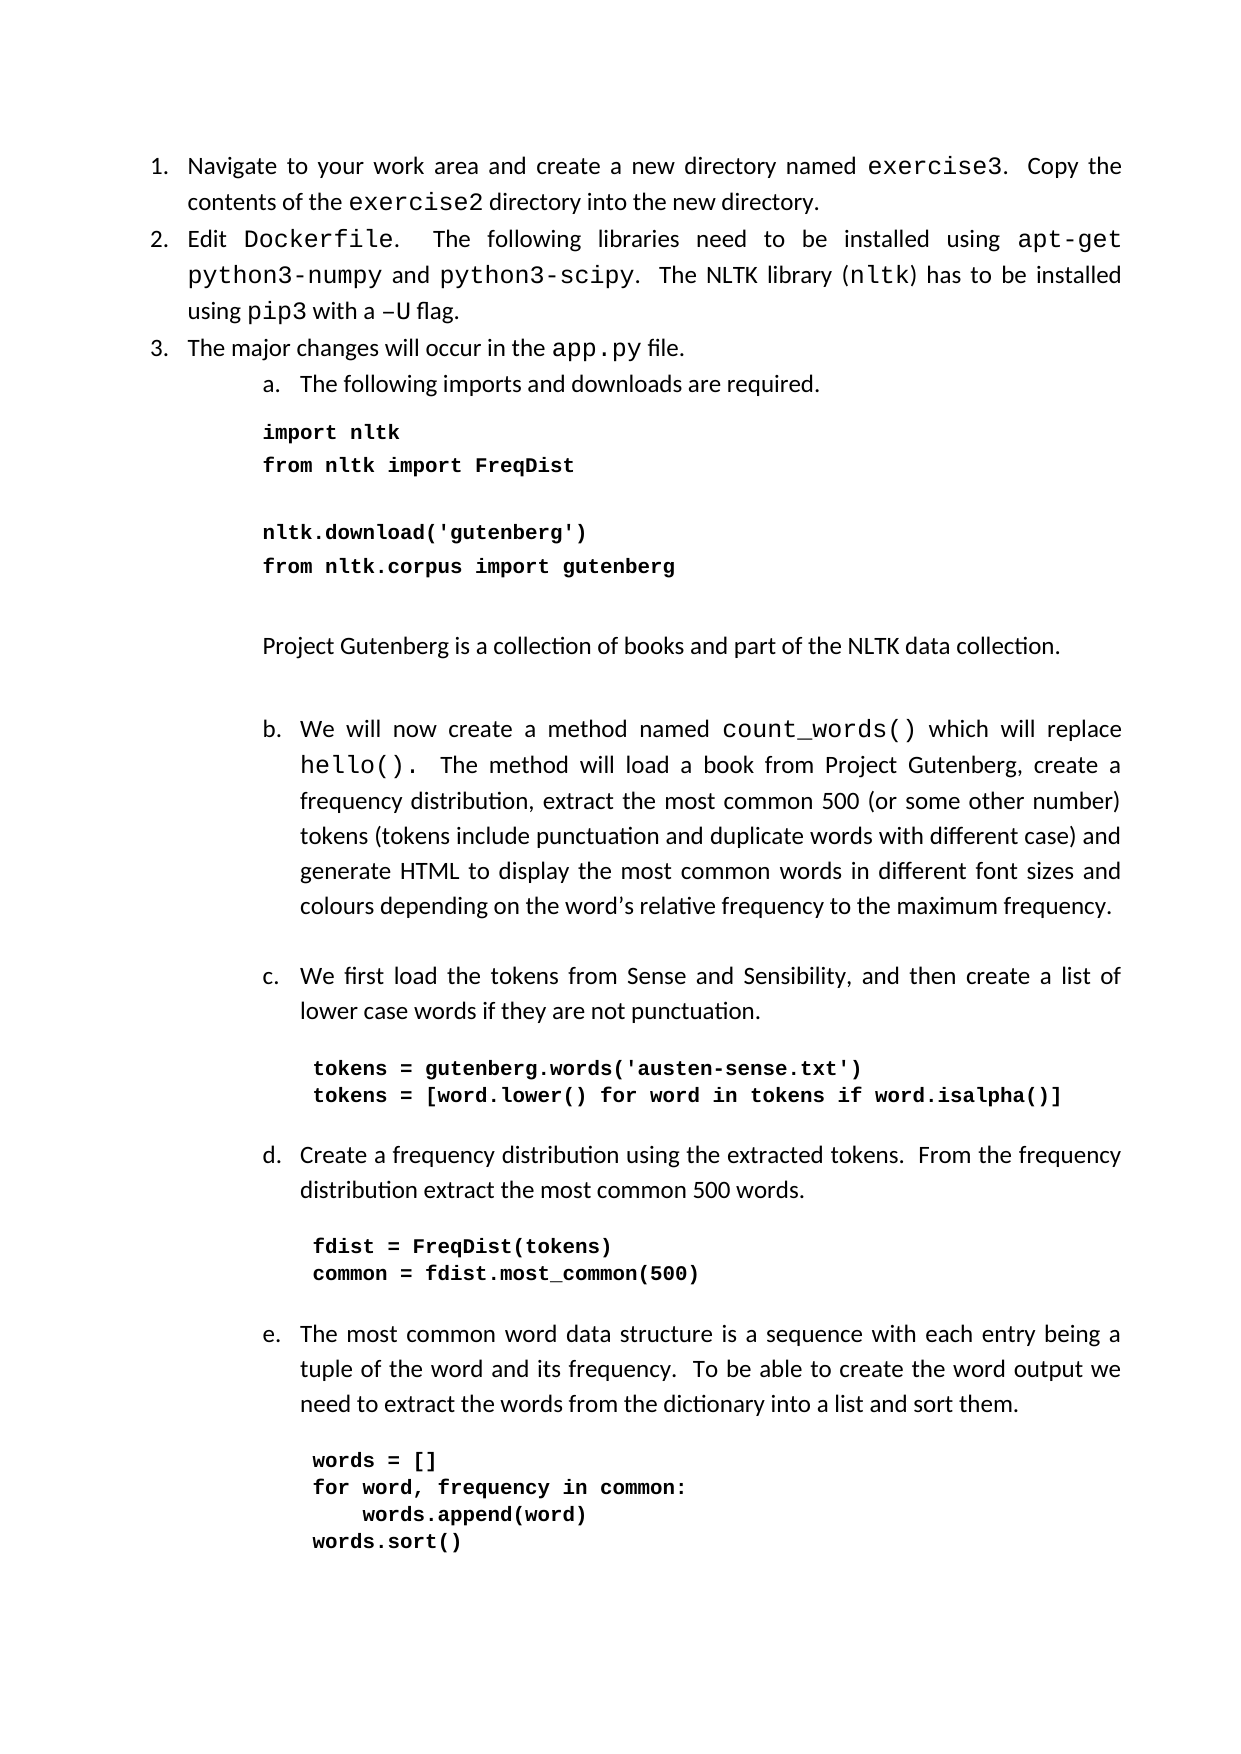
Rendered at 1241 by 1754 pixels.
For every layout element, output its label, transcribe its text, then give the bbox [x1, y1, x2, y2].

text import nltk [262, 422, 1122, 446]
list for word, frequency in common: [225, 1477, 1122, 1501]
list tokens = [word.lower() for word in tokens if word.isalpha()] [262, 1085, 1122, 1108]
list The major changes will occur in the app.py file. [150, 332, 1122, 363]
list words.sort() [225, 1532, 1122, 1555]
list fdist = FreqDist(tokens) [225, 1236, 1122, 1260]
list tokens = gutenberg.words('austen-sense.txt') [262, 1057, 1122, 1081]
list The most common word data structure is a sequence with each entry being a tuple of the word and its frequency. To be able to create the word output we need to extract the words from the dictionary into a list and sort them. [262, 1318, 1122, 1418]
list words.append(word) [225, 1504, 1122, 1528]
list The following imports and downloads are required. [262, 368, 1122, 399]
list Create a frequency distribution using the extracted tokens. From the frequency distribution extract the most common 500 words. [262, 1139, 1122, 1204]
list Navigate to your work area and create a new directory named exercise3. Copy the contents of the exercise2 directory into the new directory. [150, 150, 1122, 218]
text nltk.download('gutenberg') [262, 522, 1122, 546]
list common = fdist.most_common(500) [225, 1263, 1122, 1287]
list words = [] [225, 1450, 1122, 1474]
list We will now create a method named count_words() which will replace hello(). The method will load a book from Project Gutenberg, create a frequency distribution, extract the most common 500 (or some other number) tokens (tokens include punctuation and duplicate words with different case) and generate HTML to display the most common words in different font sizes and colours depending on the word’s relative frequency to the maximum frequency. [262, 713, 1122, 921]
list Edit Dockerfile. The following libraries need to be installed using apt-get python3-numpy and python3-scipy. The NLTK library (nltk) has to be installed using pip3 with a –U flag. [150, 223, 1122, 327]
text from nltk.corpus import gutenberg [262, 556, 1122, 579]
list We first load the tokens from Sense and Sensibility, and then create a list of lower case words if they are not punctuation. [262, 960, 1122, 1026]
text from nltk import FreqDist [262, 455, 1122, 479]
text Project Gutenberg is a collection of books and part of the NLTK data collection. [262, 630, 1122, 661]
